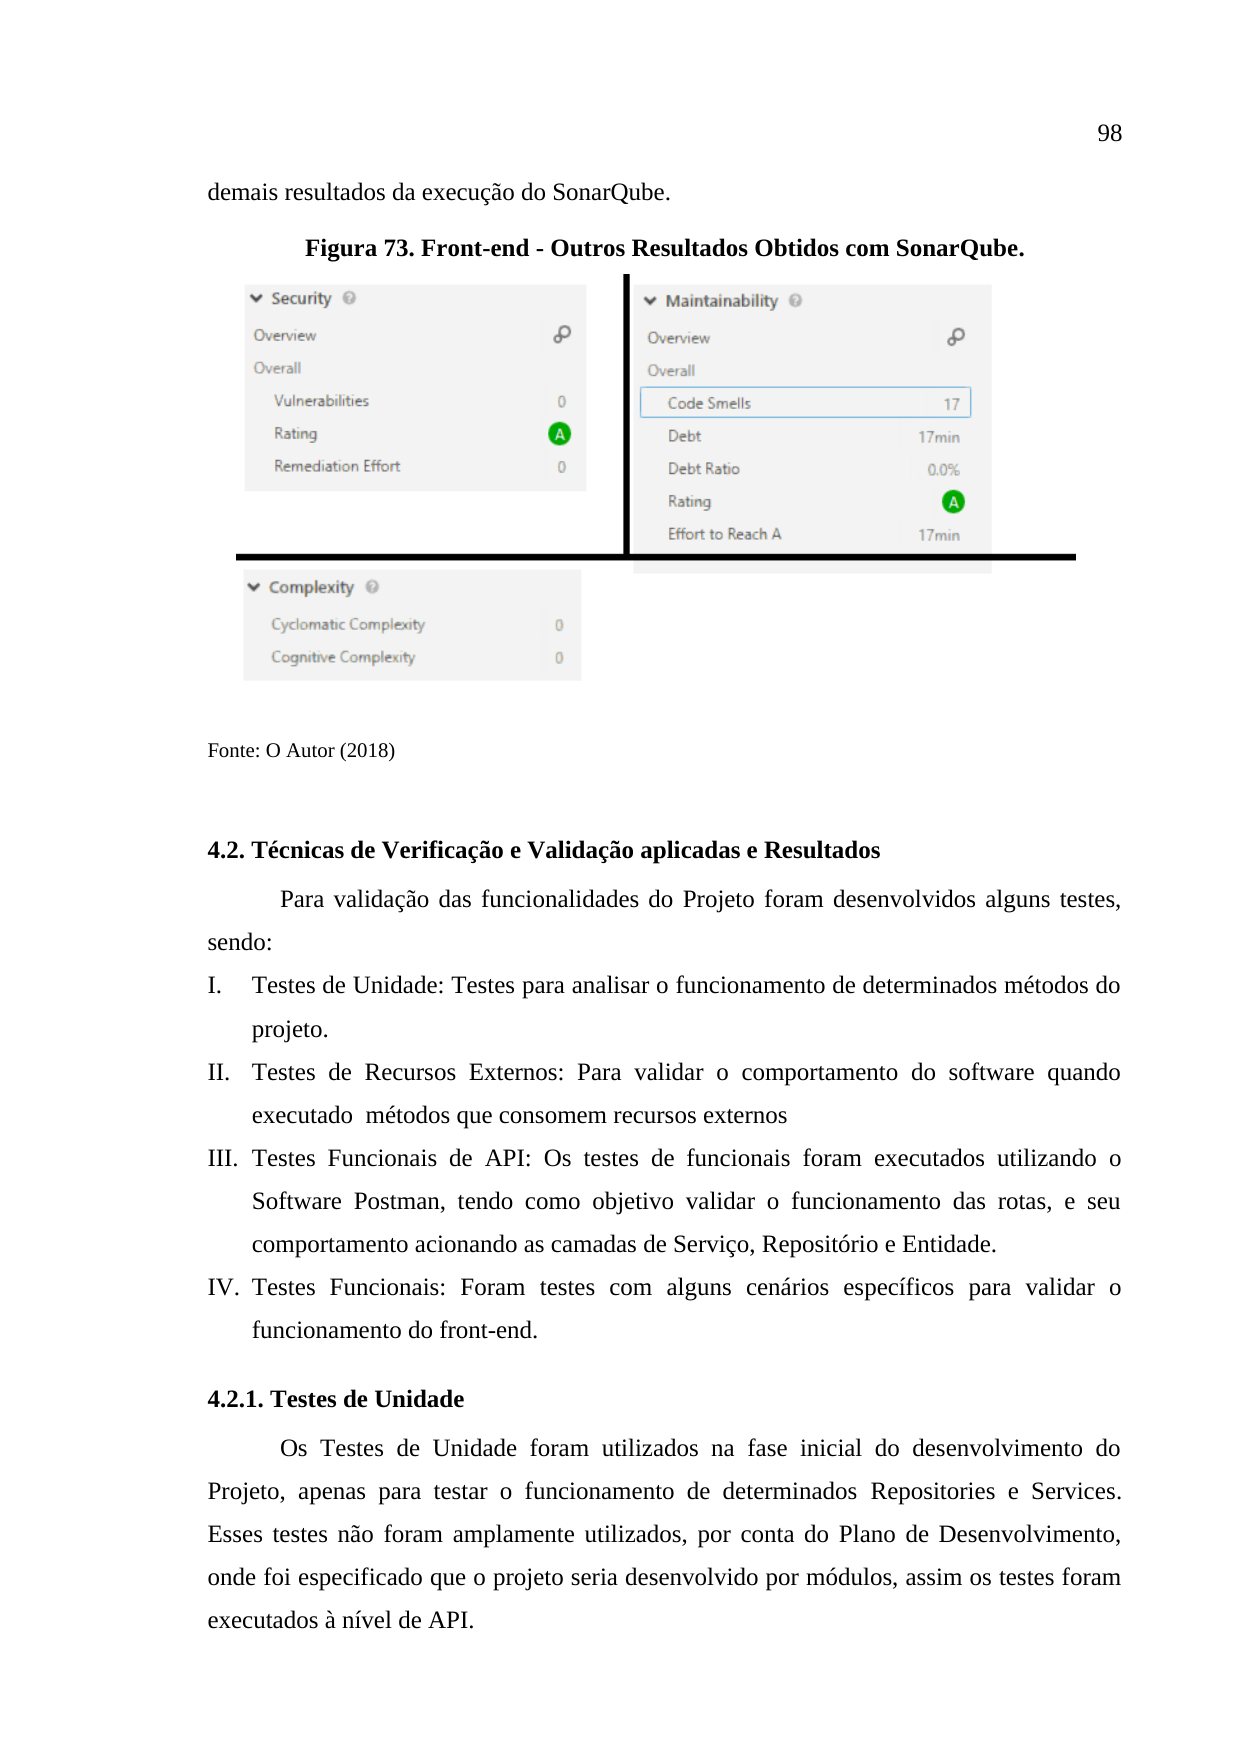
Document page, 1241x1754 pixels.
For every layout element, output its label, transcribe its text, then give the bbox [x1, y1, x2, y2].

text Fonte: O Autor (2018) [207, 738, 1122, 762]
subtitle Testes de Unidade [207, 1384, 1122, 1412]
text Os Testes de Unidade foram utilizados na fase inicial do desenvolvimento do Projeto, apenas para testar o funcionamento de determinados Repositories e Services. Esses testes não foram amplamente utilizados, por conta do Plano de Desenvolvimento, onde foi especificado que o projeto seria desenvolvido por módulos, assim os testes foram executados à nível de API. [207, 1433, 1122, 1634]
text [207, 177, 1122, 206]
subtitle Técnicas de Verificação e Validação aplicadas e Resultados [177, 835, 1122, 864]
list Testes Funcionais: Foram testes com alguns cenários específicos para validar o funcionamento do front-end. [207, 1272, 1122, 1344]
list Testes de Recursos Externos: Para validar o comportamento do software quando executado métodos que consomem recursos externos [207, 1057, 1122, 1129]
text Para validação das funcionalidades do Projeto foram desenvolvidos alguns testes, sendo: [207, 884, 1122, 956]
list Testes Funcionais de API: Os testes de funcionais foram executados utilizando o Software Postman, tendo como objetivo validar o funcionamento das rotas, e seu comportamento acionando as camadas de Serviço, Repositório e Entidade. [207, 1143, 1122, 1258]
list Testes de Unidade: Testes para analisar o funcionamento de determinados métodos do projeto. [207, 971, 1122, 1042]
text Figura 73. Front-end - Outros Resultados Obtidos com SonarQube. [207, 233, 1122, 262]
picture [236, 274, 1076, 724]
